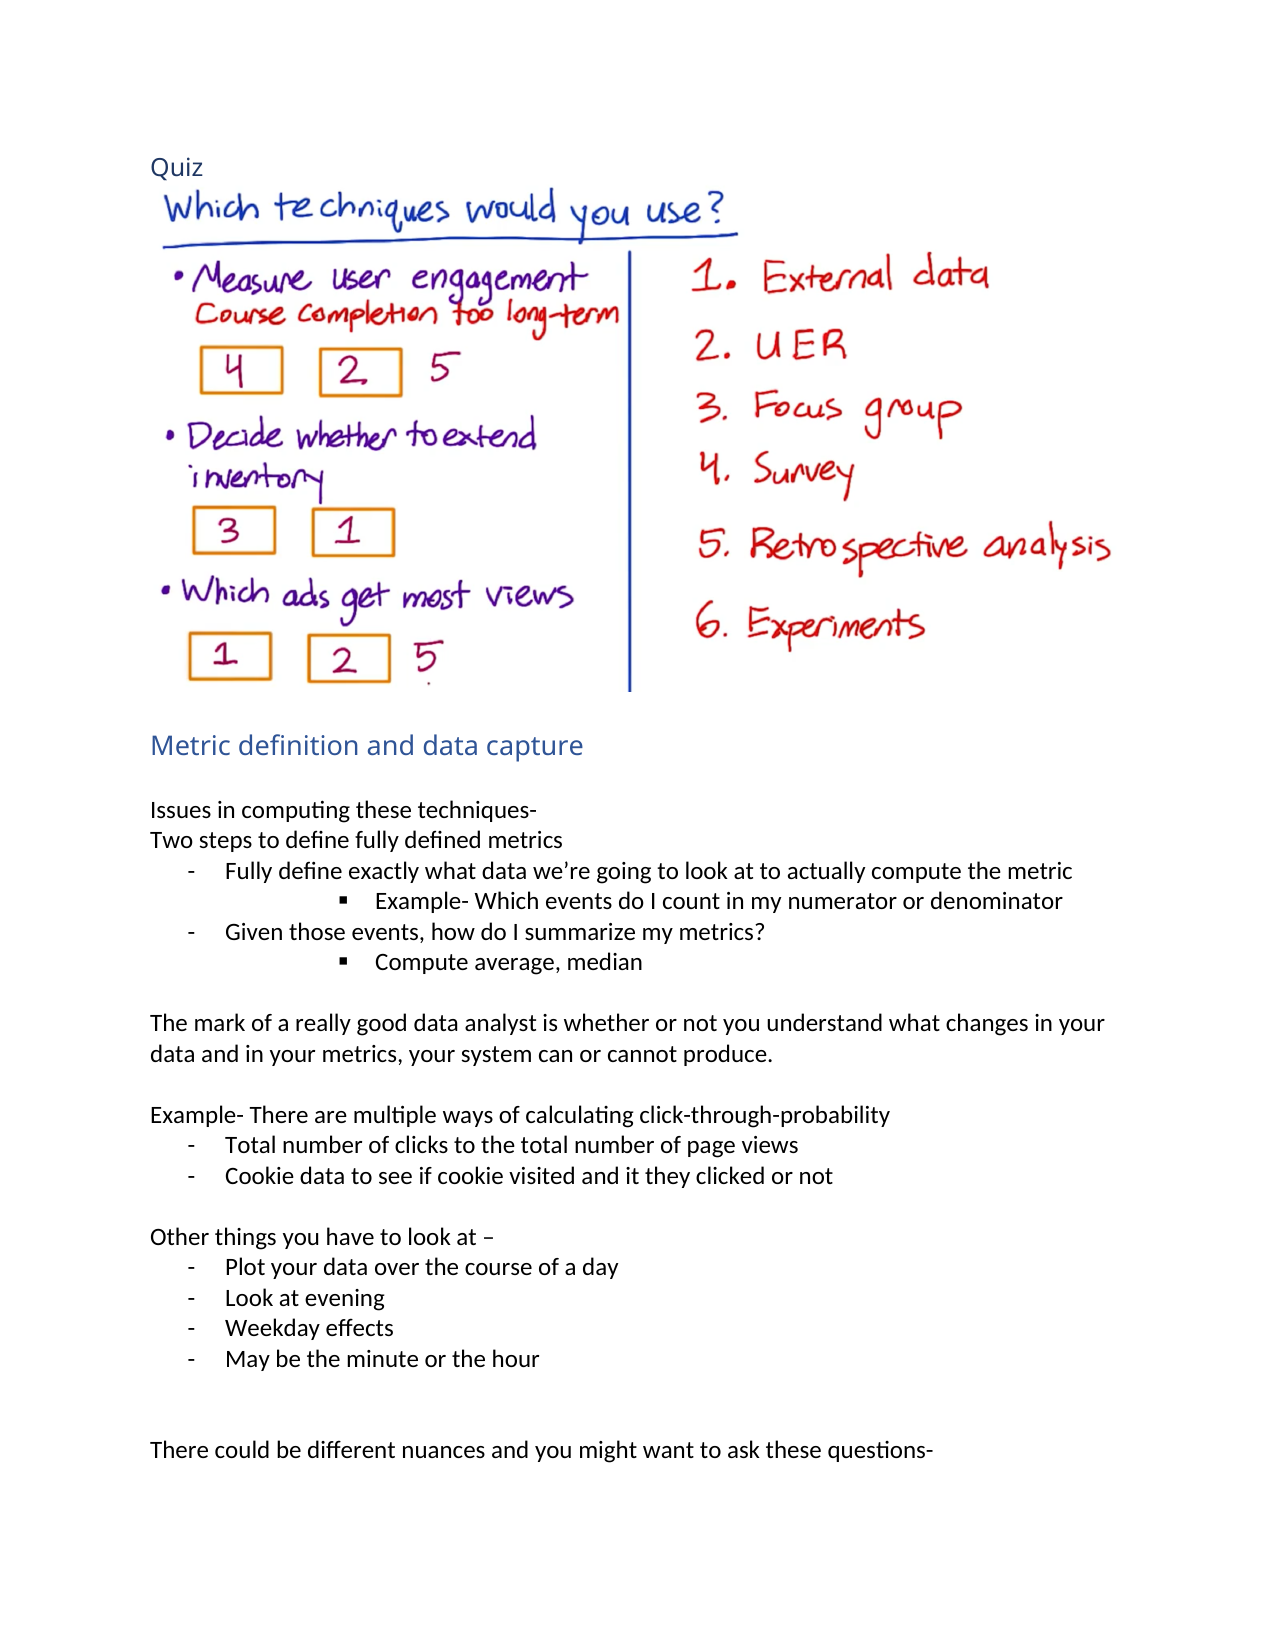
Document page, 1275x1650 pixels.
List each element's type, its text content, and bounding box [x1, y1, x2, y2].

list Plot your data over the course of a day [187, 1252, 1125, 1282]
subtitle Quiz [150, 150, 1125, 184]
list May be the minute or the hour [187, 1343, 1125, 1374]
text The mark of a really good data analyst is whether or not you understand what changes in your data and in your metrics, your system can or cannot produce. [150, 1007, 1125, 1068]
text Issues in computing these techniques- [150, 794, 1125, 824]
list Cookie data to see if cookie visited and it they clicked or not [187, 1160, 1125, 1191]
list Weekday effects [187, 1313, 1125, 1343]
list Example- Which events do I count in my numerator or denominator [337, 885, 1125, 916]
text Other things you have to look at – [150, 1221, 1125, 1252]
list Given those events, how do I summarize my metrics? [187, 916, 1125, 946]
picture [150, 184, 1125, 692]
text Two steps to define fully defined metrics [150, 824, 1125, 855]
list Look at evening [187, 1282, 1125, 1313]
list Total number of clicks to the total number of page views [187, 1129, 1125, 1160]
text Example- There are multiple ways of calculating click-through-probability [150, 1099, 1125, 1129]
list Compute average, median [337, 946, 1125, 977]
text There could be different nuances and you might want to ask these questions- [150, 1435, 1125, 1465]
subtitle Metric definition and data capture [150, 726, 1125, 763]
list Fully define exactly what data we’re going to look at to actually compute the metric [187, 855, 1125, 885]
